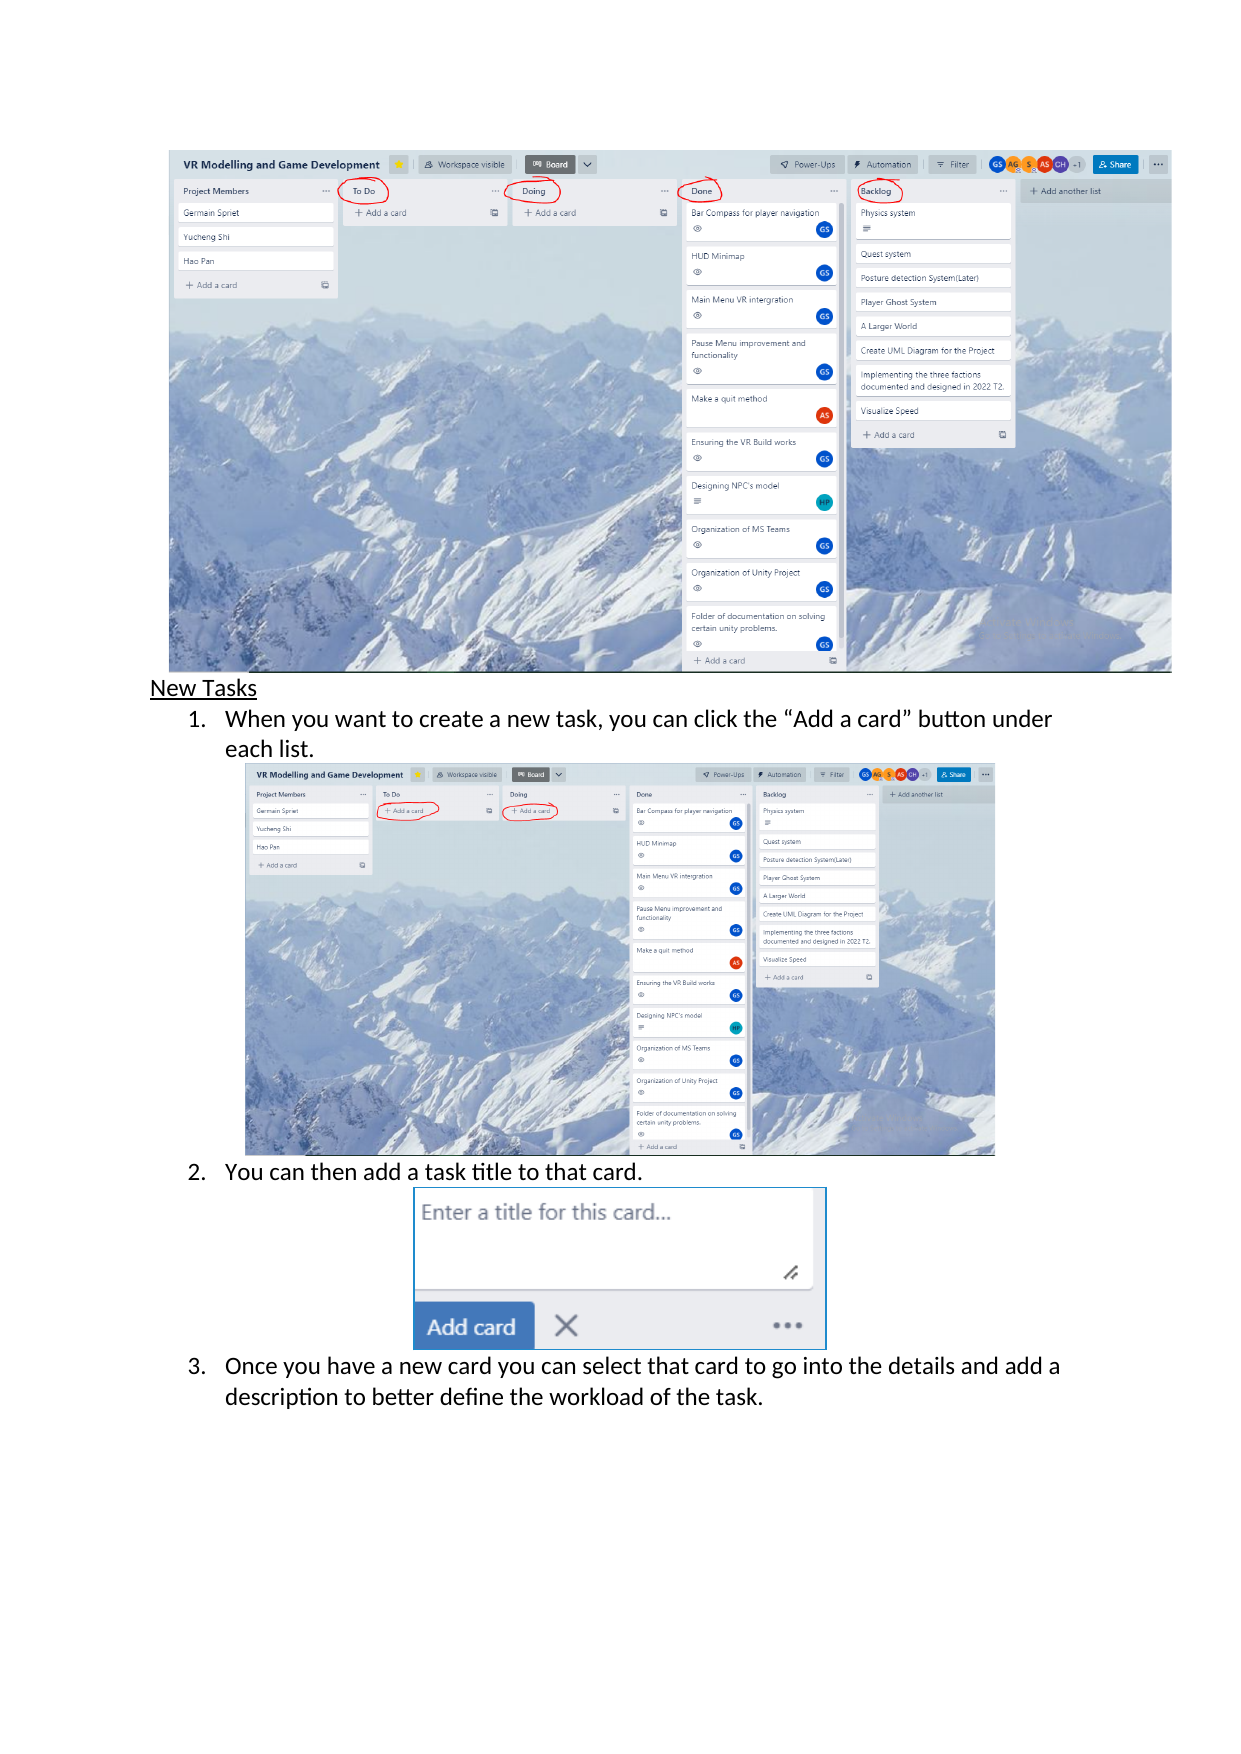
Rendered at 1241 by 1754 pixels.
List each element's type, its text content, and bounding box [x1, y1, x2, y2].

text New Tasks [150, 672, 1090, 703]
list When you want to create a new task, you can click the “Add a card” button under each list. [187, 703, 1090, 764]
list Once you have a new card you can select that card to go into the details and add a description to better define the workload of the task. [187, 1350, 1090, 1411]
list You can then add a task title to that card. [187, 1156, 1090, 1187]
